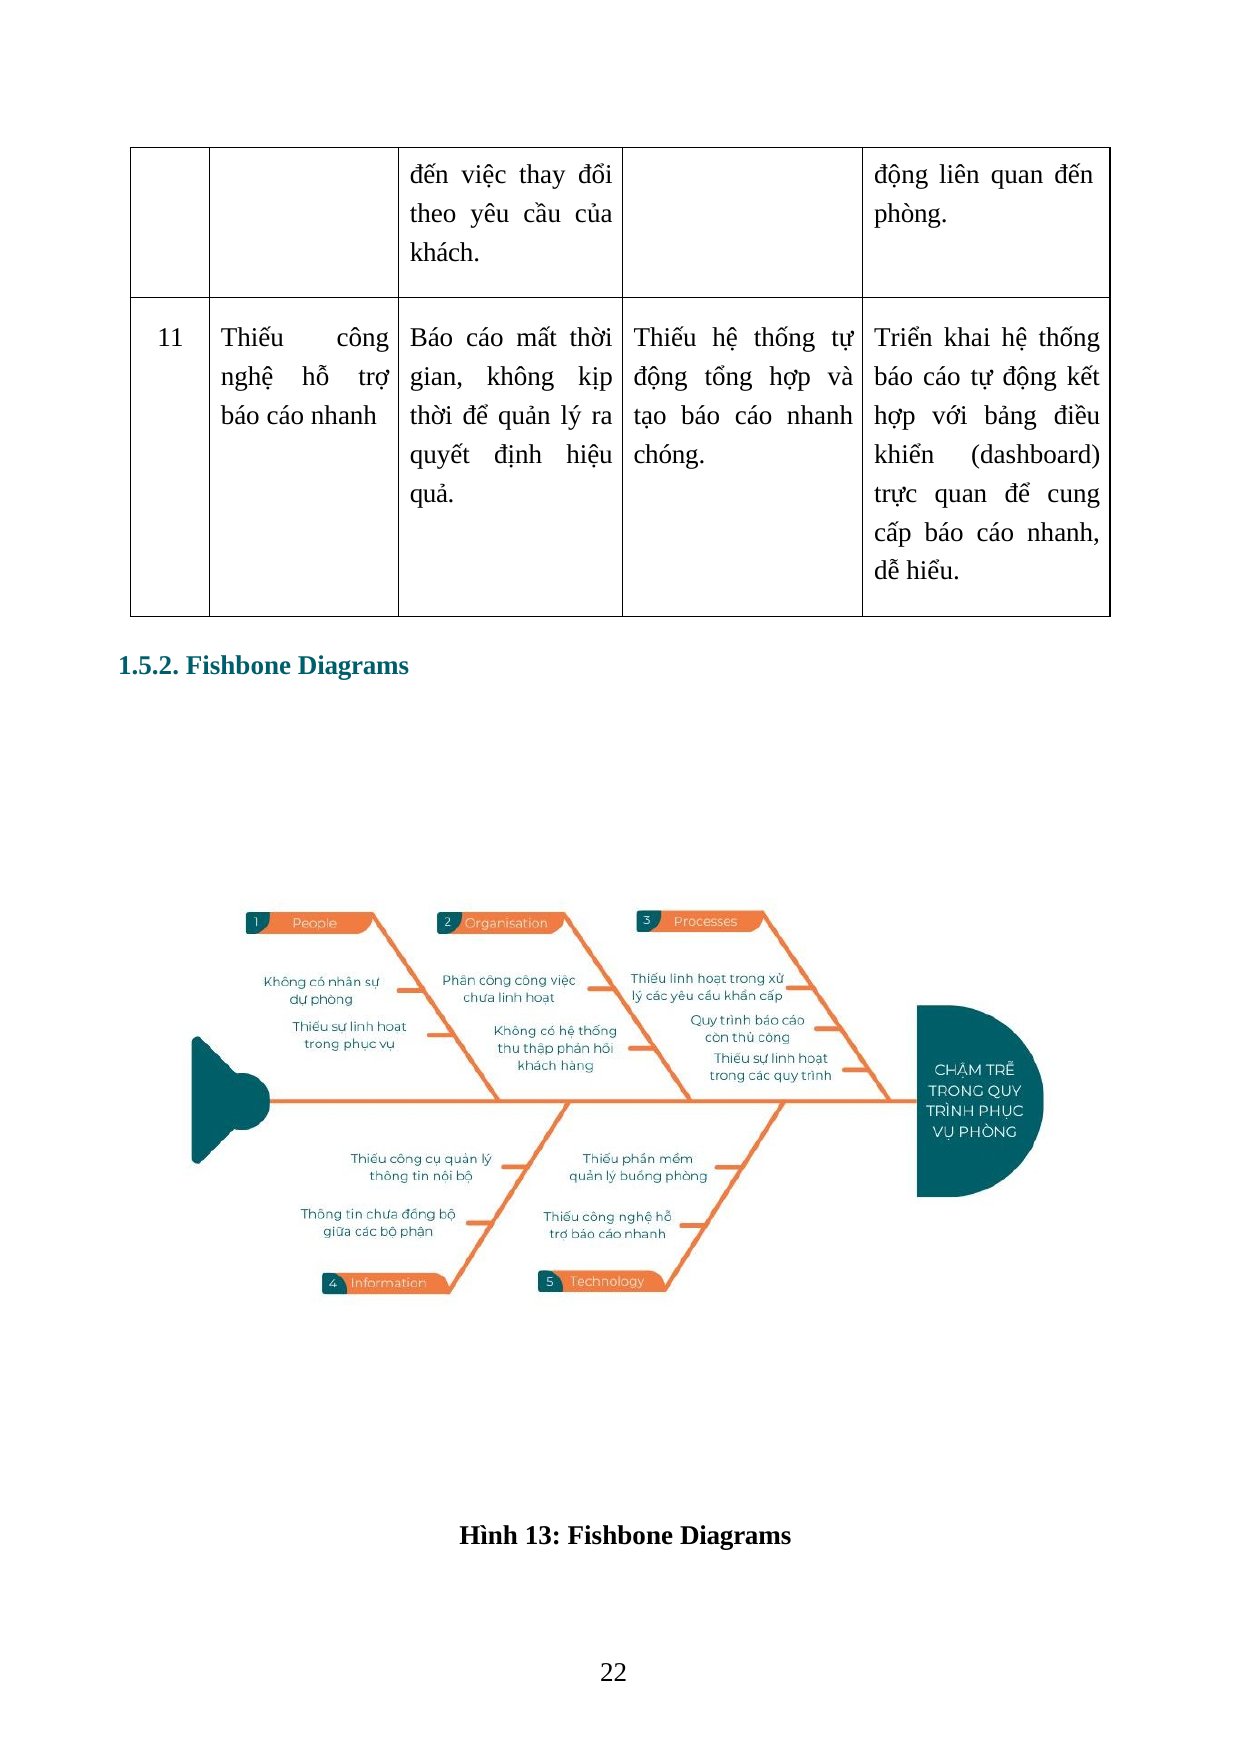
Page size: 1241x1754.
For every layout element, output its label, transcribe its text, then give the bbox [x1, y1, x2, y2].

list Fishbone Diagrams [118, 649, 1152, 681]
table_header [210, 148, 398, 297]
table_cell Thiếu hệ thống tự động tổng hợp và tạo báo cáo nhanh chóng. [623, 298, 862, 616]
table_header [131, 148, 209, 297]
table_cell 11 [131, 298, 209, 616]
table_header động liên quan đến phòng. [863, 148, 1109, 297]
text Hình 13: Fishbone Diagrams [99, 1519, 1151, 1550]
table_cell Thiếu công nghệ hỗ trợ báo cáo nhanh [210, 298, 398, 616]
table_header đến việc thay đổi theo yêu cầu của khách. [399, 148, 622, 297]
table_cell Triển khai hệ thống báo cáo tự động kết hợp với bảng điều khiển (dashboard) trực quan để cung cấp báo cáo nhanh, dễ hiểu. [863, 298, 1109, 616]
table_header [623, 148, 862, 297]
picture [181, 898, 1053, 1306]
table_cell Báo cáo mất thời gian, không kịp thời để quản lý ra quyết định hiệu quả. [399, 298, 622, 616]
